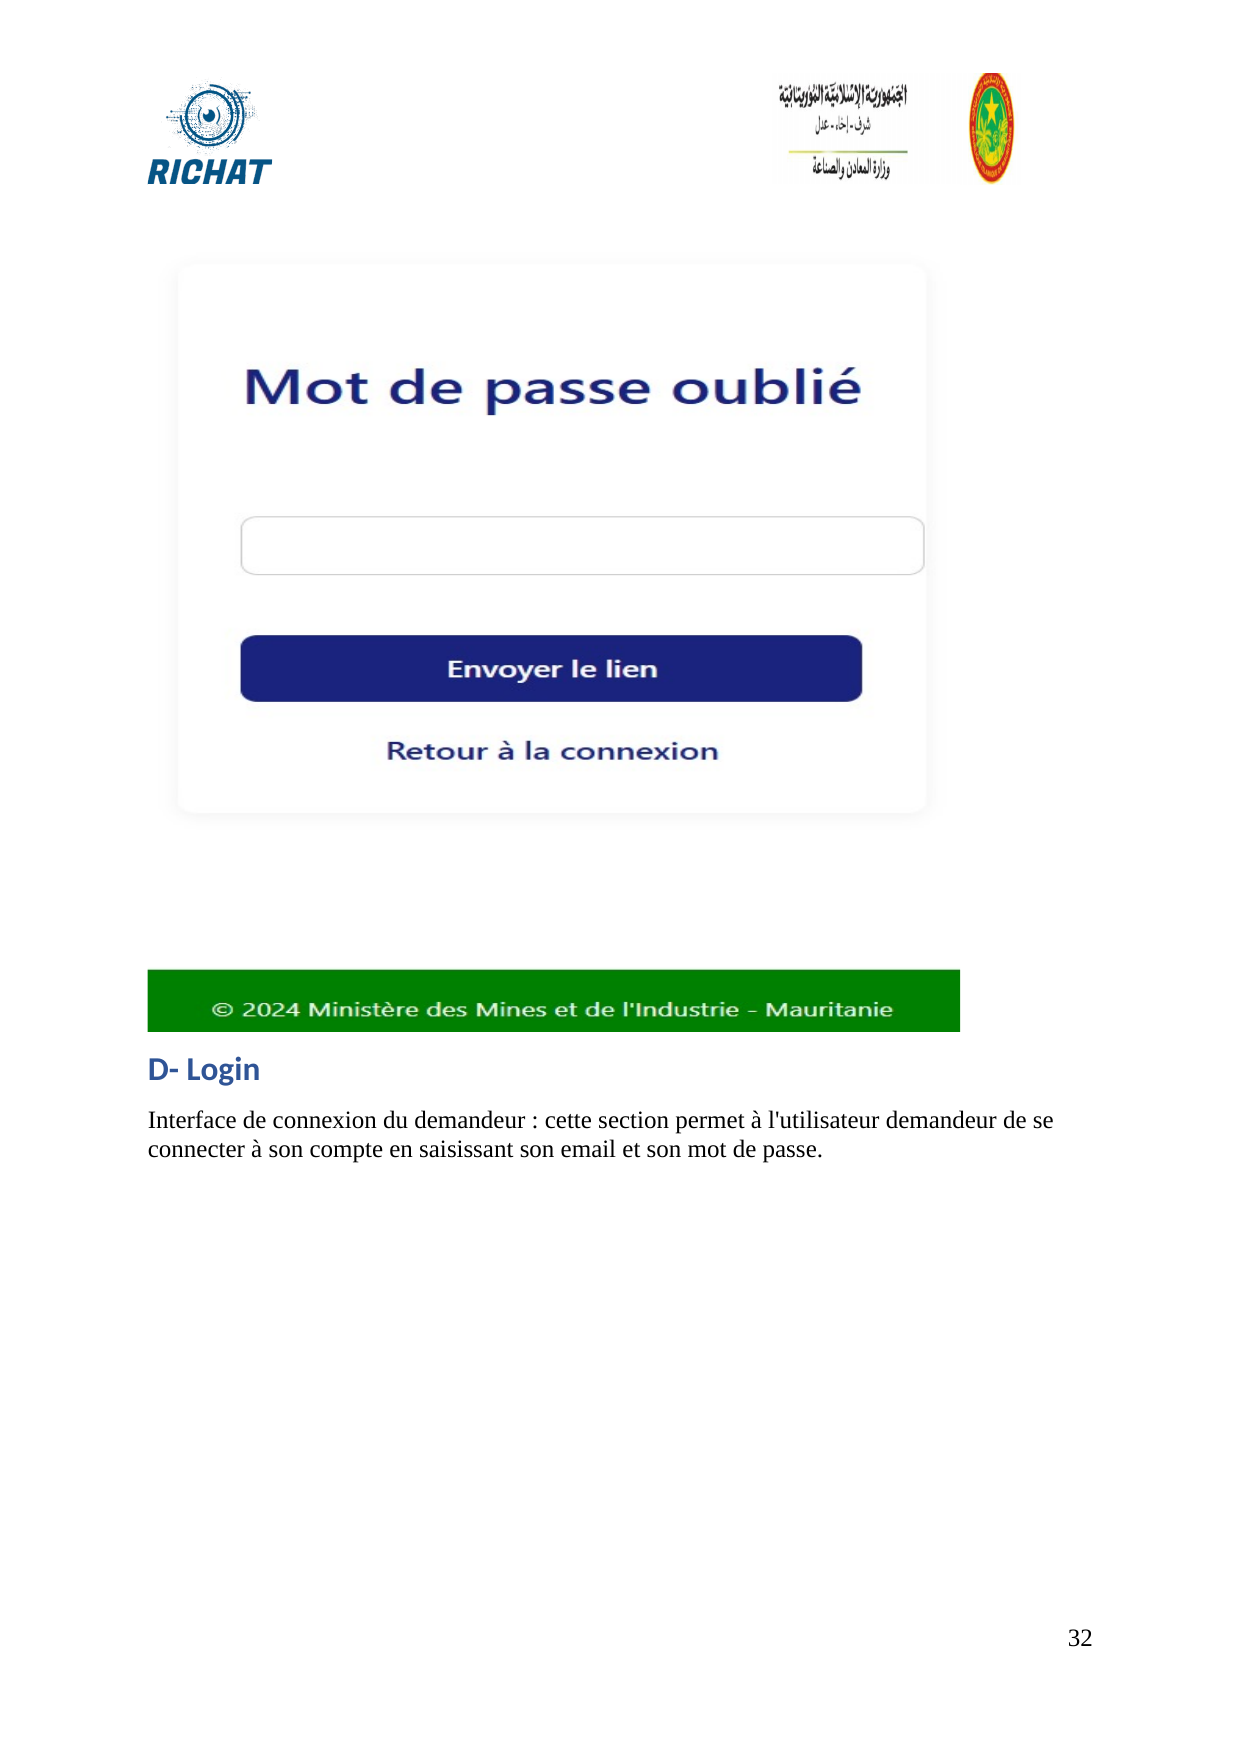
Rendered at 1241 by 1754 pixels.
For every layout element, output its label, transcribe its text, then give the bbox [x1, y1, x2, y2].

picture [147, 73, 1022, 1032]
text Interface de connexion du demandeur : cette section permet à l'utilisateur demandeur de se connecter à son compte en saisissant son email et son mot de passe. [148, 1105, 1093, 1163]
text D- Login [148, 1048, 1093, 1088]
